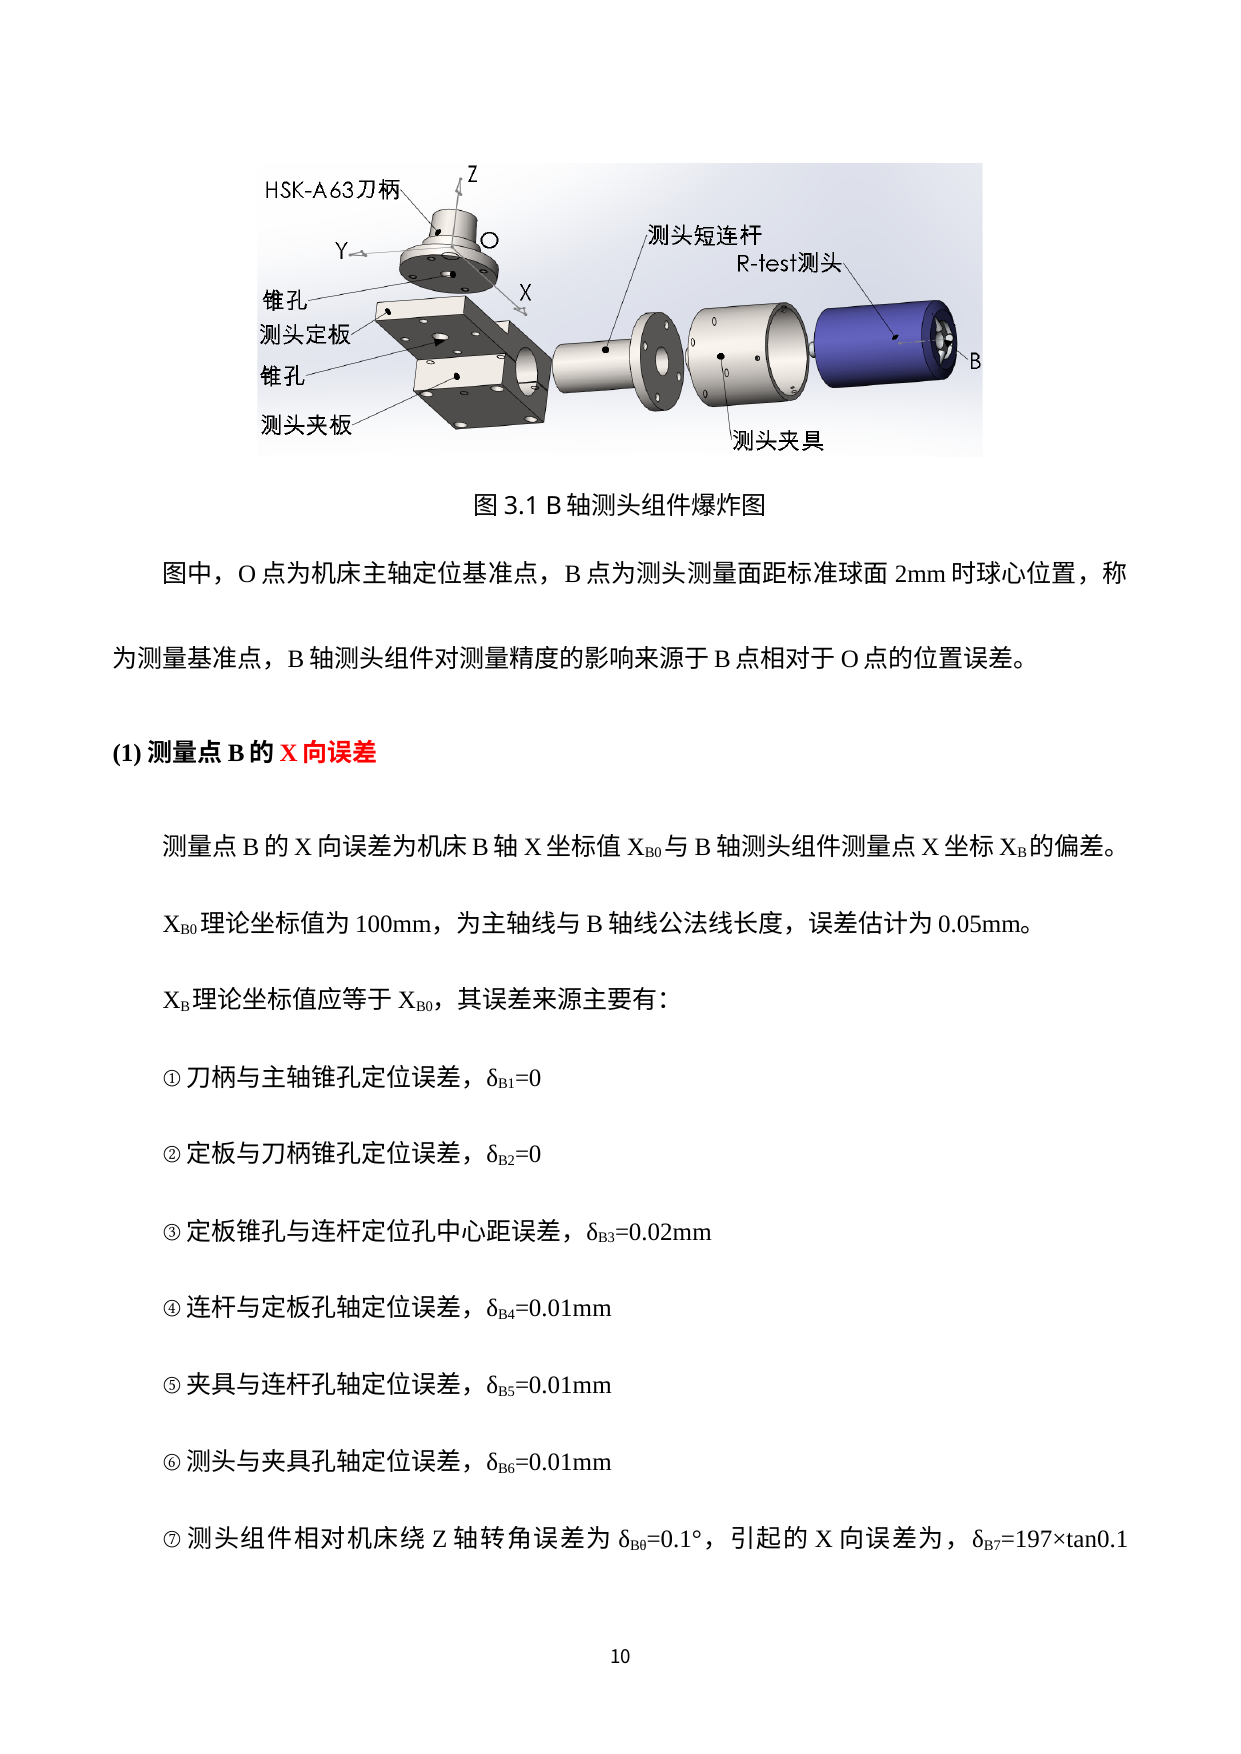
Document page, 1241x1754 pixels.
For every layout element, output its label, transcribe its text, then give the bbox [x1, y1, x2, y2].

text ③定板锥孔与连杆定位孔中心距误差，δB3=0.02mm [112, 1195, 1128, 1263]
text ④连杆与定板孔轴定位误差，δB4=0.01mm [112, 1272, 1128, 1340]
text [112, 1503, 1128, 1571]
text ⑤夹具与连杆孔轴定位误差，δB5=0.01mm [112, 1349, 1128, 1417]
text 图中，O点为机床主轴定位基准点，B点为测头测量面距标准球面2mm时球心位置，称为测量基准点，B轴测头组件对测量精度的影响来源于B点相对于O点的位置误差。 [112, 537, 1128, 690]
text ①刀柄与主轴锥孔定位误差，δB1=0 [112, 1041, 1128, 1109]
text 图3.1 B轴测头组件爆炸图 [112, 469, 1128, 537]
picture [257, 163, 983, 457]
text 测量点B的X向误差为机床B轴X坐标值XB0与B轴测头组件测量点X坐标XB的偏差。 [112, 810, 1128, 878]
text (1) 测量点B的X向误差 [112, 716, 1128, 784]
text ⑥测头与夹具孔轴定位误差，δB6=0.01mm [112, 1426, 1128, 1494]
text XB理论坐标值应等于XB0，其误差来源主要有： [112, 964, 1128, 1032]
text ②定板与刀柄锥孔定位误差，δB2=0 [112, 1118, 1128, 1186]
text XB0理论坐标值为100mm，为主轴线与B轴线公法线长度，误差估计为0.05mm。 [112, 887, 1128, 955]
